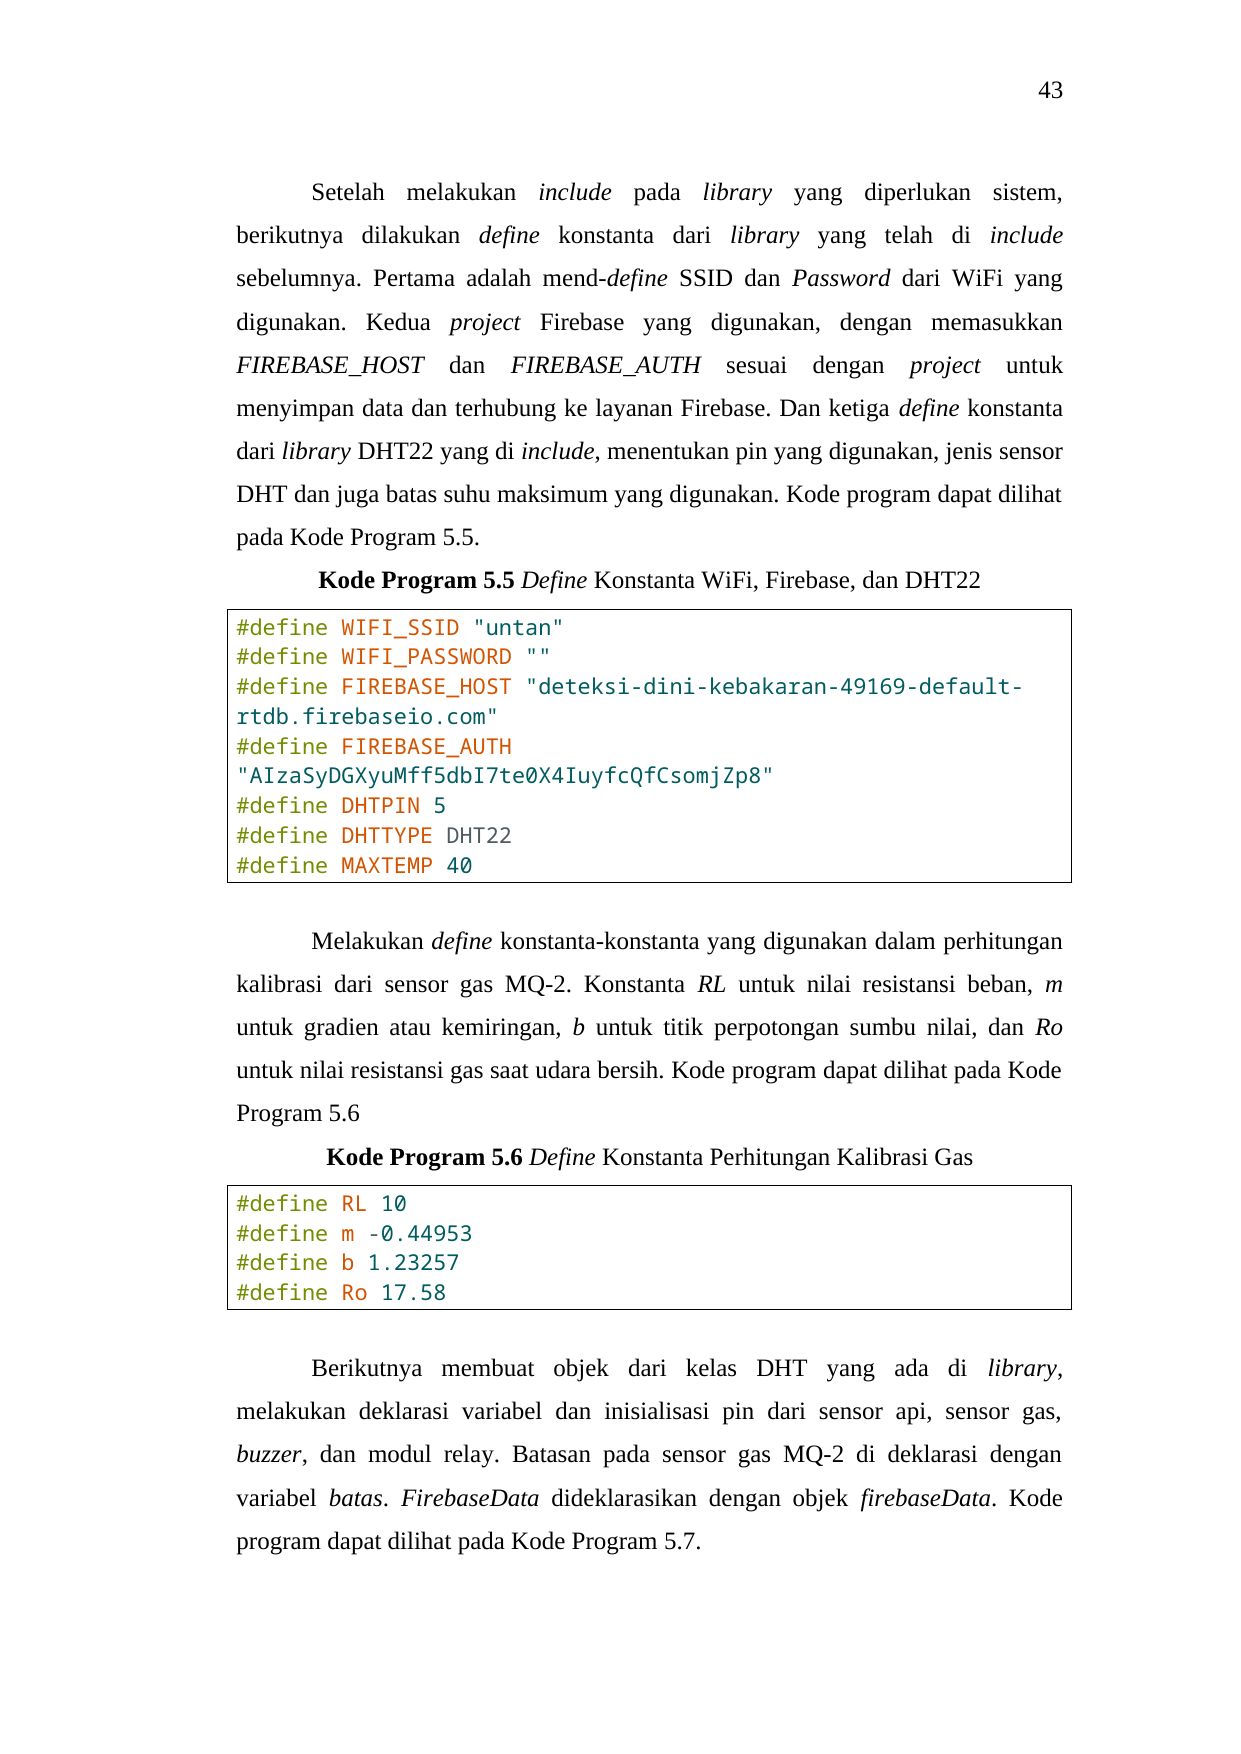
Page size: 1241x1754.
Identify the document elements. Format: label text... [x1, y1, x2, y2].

text #define m -0.44953 [236, 1218, 1063, 1247]
text #define WIFI_PASSWORD "" [236, 641, 1063, 671]
text Kode Program 5.5 Define Konstanta WiFi, Firebase, dan DHT22 [236, 565, 1063, 594]
text Kode Program 5.6 Define Konstanta Perhitungan Kalibrasi Gas [236, 1142, 1063, 1170]
text Melakukan define konstanta-konstanta yang digunakan dalam perhitungan kalibrasi dari sensor gas MQ-2. Konstanta RL untuk nilai resistansi beban, m untuk gradien atau kemiringan, b untuk titik perpotongan sumbu nilai, dan Ro untuk nilai resistansi gas saat udara bersih. Kode program dapat dilihat pada Kode Program 5.6 [236, 926, 1063, 1127]
text #define WIFI_SSID "untan" [228, 610, 1071, 641]
text Berikutnya membuat objek dari kelas DHT yang ada di library, melakukan deklarasi variabel dan inisialisasi pin dari sensor api, sensor gas, buzzer, dan modul relay. Batasan pada sensor gas MQ-2 di deklarasi dengan variabel batas. FirebaseData dideklarasikan dengan objek firebaseData. Kode program dapat dilihat pada Kode Program 5.7. [236, 1353, 1063, 1554]
text #define FIREBASE_HOST "deteksi-dini-kebakaran-49169-default-rtdb.firebaseio.com" [236, 671, 1063, 731]
text Setelah melakukan include pada library yang diperlukan sistem, berikutnya dilakukan define konstanta dari library yang telah di include sebelumnya. Pertama adalah mend-define SSID dan Password dari WiFi yang digunakan. Kedua project Firebase yang digunakan, dengan memasukkan FIREBASE_HOST dan FIREBASE_AUTH sesuai dengan project untuk menyimpan data dan terhubung ke layanan Firebase. Dan ketiga define konstanta dari library DHT22 yang di include, menentukan pin yang digunakan, jenis sensor DHT dan juga batas suhu maksimum yang digunakan. Kode program dapat dilihat pada Kode Program 5.5. [236, 177, 1063, 551]
text #define DHTPIN 5 [236, 790, 1063, 820]
text #define FIREBASE_AUTH "AIzaSyDGXyuMff5dbI7te0X4IuyfcQfCsomjZp8" [236, 731, 1063, 790]
text #define Ro 17.58 [228, 1274, 1071, 1309]
text #define b 1.23257 [236, 1247, 1063, 1274]
text #define RL 10 [228, 1186, 1071, 1218]
text #define MAXTEMP 40 [228, 847, 1071, 882]
text #define DHTTYPE DHT22 [236, 820, 1063, 847]
